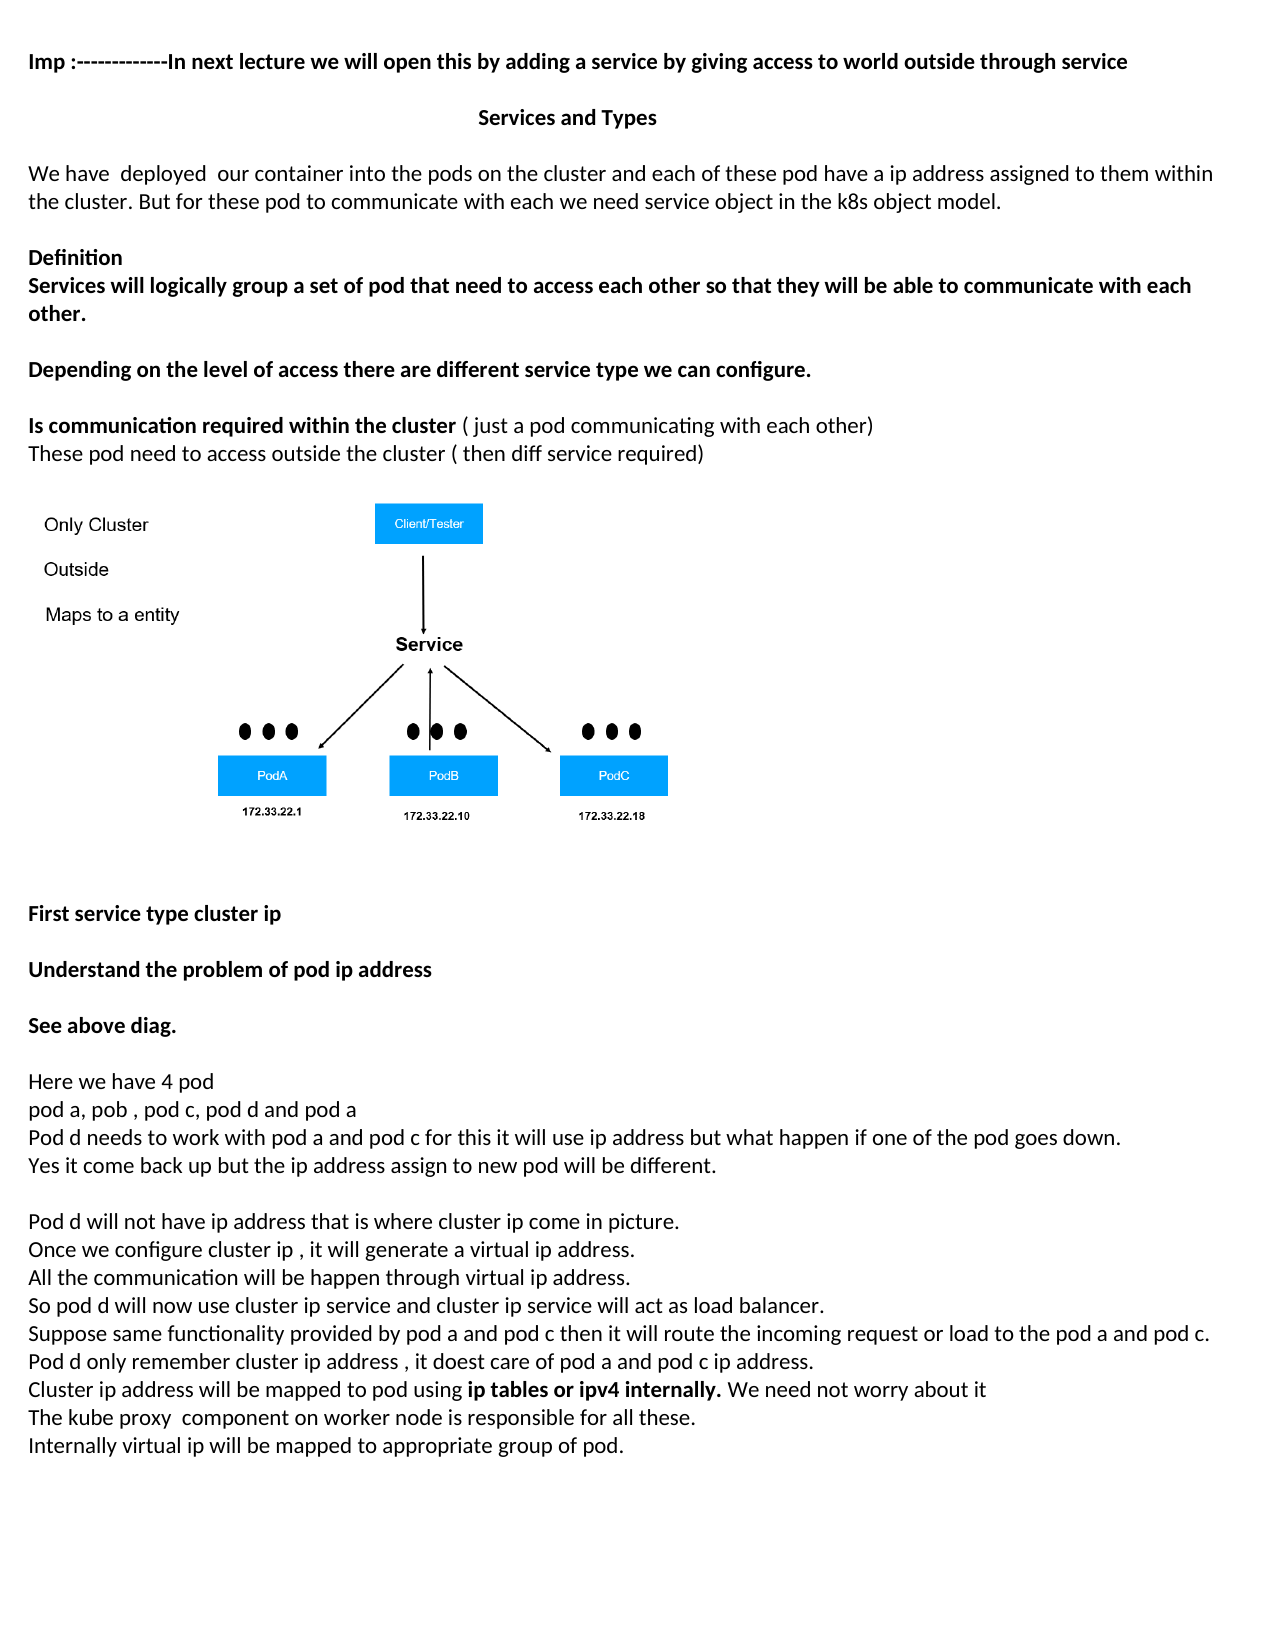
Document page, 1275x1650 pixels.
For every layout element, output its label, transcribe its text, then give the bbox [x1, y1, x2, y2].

text First service type cluster ip [28, 899, 1247, 927]
text These pod need to access outside the cluster ( then diff service required) [28, 439, 1247, 467]
text Here we have 4 pod [28, 1067, 1247, 1095]
text Definition [28, 243, 1247, 271]
text Internally virtual ip will be mapped to appropriate group of pod. [28, 1431, 1247, 1459]
text Pod d needs to work with pod a and pod c for this it will use ip address but what happen if one of the pod goes down. [28, 1123, 1247, 1151]
text We have deployed our container into the pods on the cluster and each of these pod have a ip address assigned to them within the cluster. But for these pod to communicate with each we need service object in the k8s object model. [28, 159, 1247, 215]
text Depending on the level of access there are different service type we can configure. [28, 355, 1247, 383]
text So pod d will now use cluster ip service and cluster ip service will act as load balancer. [28, 1291, 1247, 1319]
text See above diag. [28, 1011, 1247, 1039]
text Services and Types [478, 103, 1247, 131]
text Imp :-------------In next lecture we will open this by adding a service by giving access to world outside through service [28, 47, 1247, 75]
text Once we configure cluster ip , it will generate a virtual ip address. [28, 1235, 1247, 1263]
text Yes it come back up but the ip address assign to new pod will be different. [28, 1151, 1247, 1179]
picture [28, 495, 687, 843]
text The kube proxy component on worker node is responsible for all these. [28, 1403, 1247, 1431]
text Pod d will not have ip address that is where cluster ip come in picture. [28, 1207, 1247, 1235]
text Is communication required within the cluster ( just a pod communicating with each other) [28, 411, 1247, 439]
text Understand the problem of pod ip address [28, 955, 1247, 983]
text pod a, pob , pod c, pod d and pod a [28, 1095, 1247, 1123]
text Services will logically group a set of pod that need to access each other so that they will be able to communicate with each other. [28, 271, 1247, 327]
text All the communication will be happen through virtual ip address. [28, 1263, 1247, 1291]
text Suppose same functionality provided by pod a and pod c then it will route the incoming request or load to the pod a and pod c. [28, 1319, 1247, 1347]
text Cluster ip address will be mapped to pod using ip tables or ipv4 internally. We need not worry about it [28, 1375, 1247, 1403]
text Pod d only remember cluster ip address , it doest care of pod a and pod c ip address. [28, 1347, 1247, 1375]
